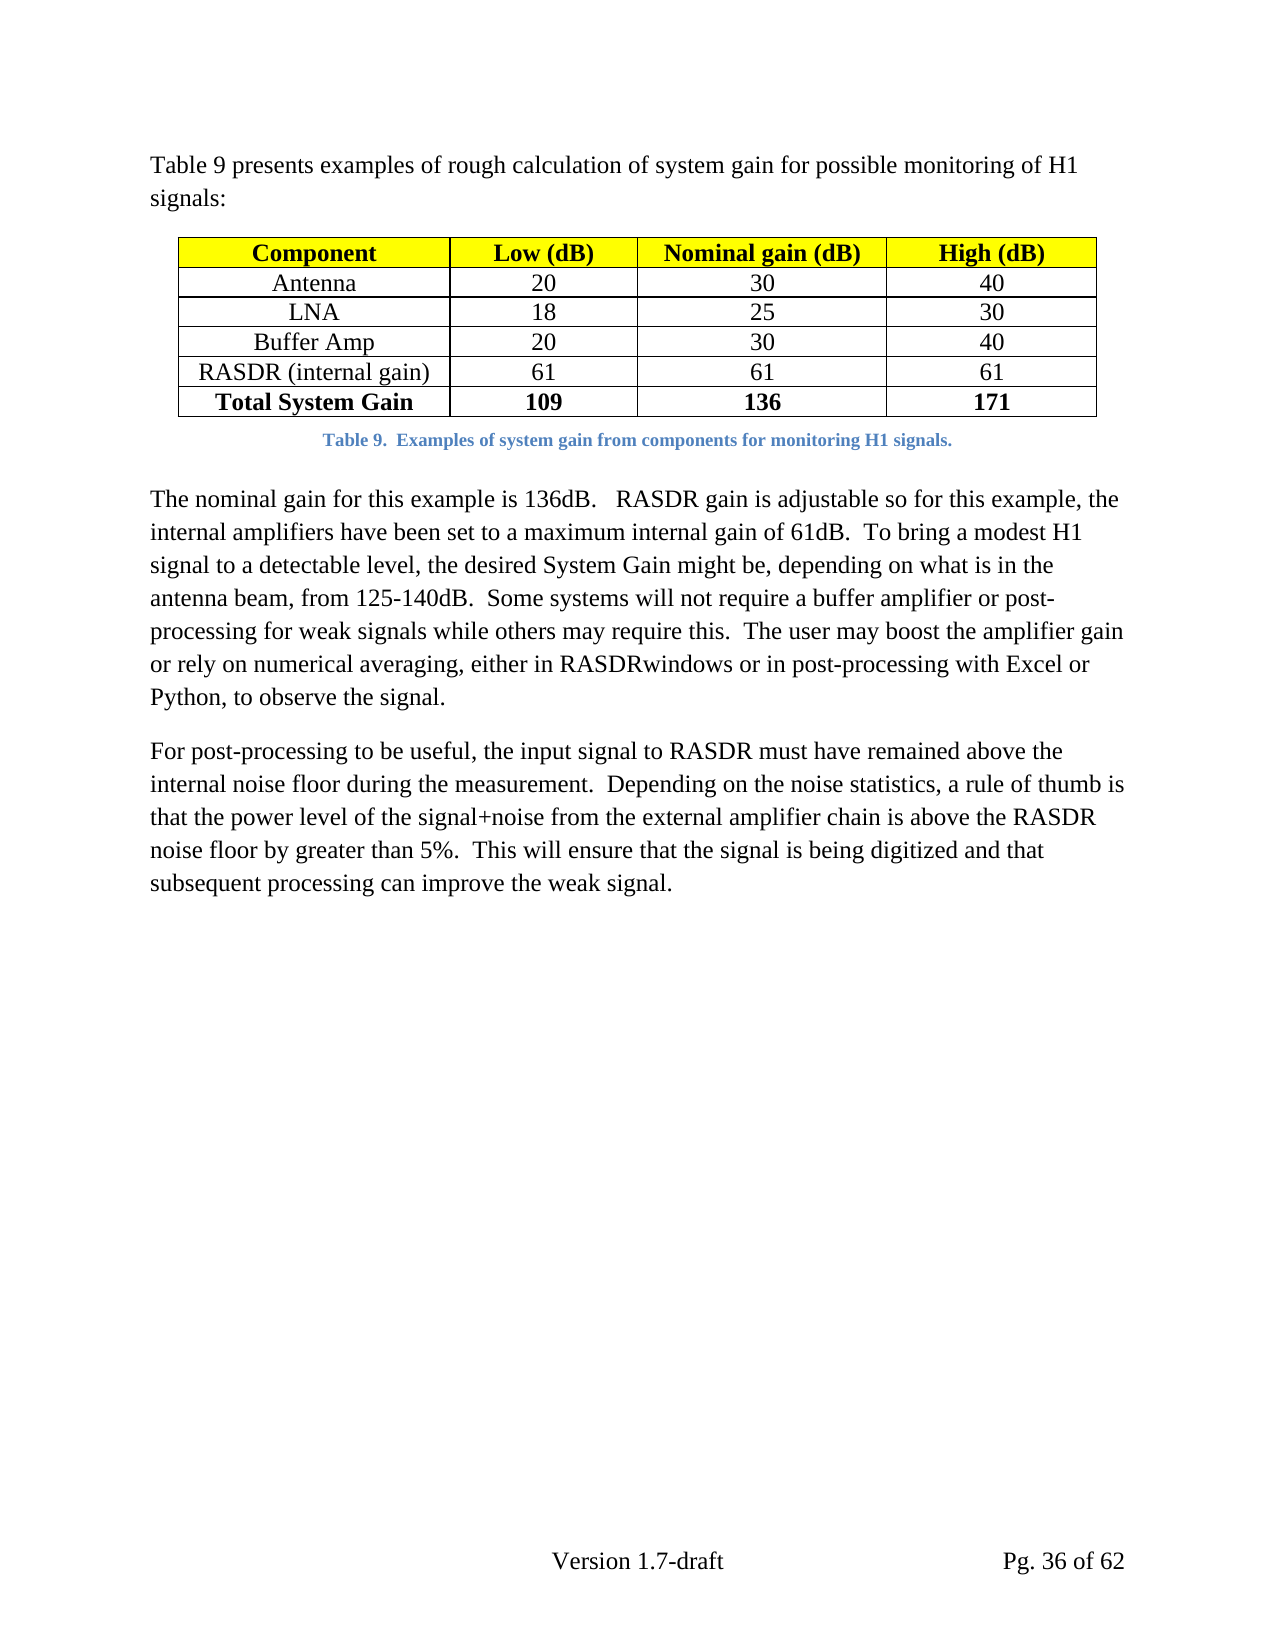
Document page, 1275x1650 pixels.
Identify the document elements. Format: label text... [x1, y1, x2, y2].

table_cell 30 [887, 298, 1096, 326]
table_cell 30 [638, 327, 886, 356]
table_cell 20 [451, 268, 637, 296]
table_cell 136 [638, 387, 886, 416]
text For post-processing to be useful, the input signal to RASDR must have remained above the internal noise floor during the measurement. Depending on the noise statistics, a rule of thumb is that the power level of the signal+noise from the external amplifier chain is above the RASDR noise floor by greater than 5%. This will ensure that the signal is being digitized and that subsequent processing can improve the weak signal. [150, 736, 1125, 897]
table_cell Antenna [179, 268, 449, 296]
table_cell RASDR (internal gain) [179, 357, 449, 386]
table_cell Buffer Amp [179, 327, 449, 356]
table_cell 61 [638, 357, 886, 386]
table_cell Total System Gain [179, 387, 449, 416]
table_cell 61 [887, 357, 1096, 386]
table_cell 30 [638, 268, 886, 296]
table_header Nominal gain (dB) [638, 238, 886, 267]
table_header Component [179, 238, 449, 267]
table_cell 171 [887, 387, 1096, 416]
table_cell 109 [451, 387, 637, 416]
text Table 9 presents examples of rough calculation of system gain for possible monitoring of H1 signals: [150, 150, 1125, 212]
table_cell 18 [451, 298, 637, 326]
text Table 9. Examples of system gain from components for monitoring H1 signals. [150, 429, 1125, 451]
table_cell 61 [451, 357, 637, 386]
table_cell 20 [451, 327, 637, 356]
table_cell 40 [887, 268, 1096, 296]
text The nominal gain for this example is 136dB. RASDR gain is adjustable so for this example, the internal amplifiers have been set to a maximum internal gain of 61dB. To bring a modest H1 signal to a detectable level, the desired System Gain might be, depending on what is in the antenna beam, from 125-140dB. Some systems will not require a buffer amplifier or post-processing for weak signals while others may require this. The user may boost the amplifier gain or rely on numerical averaging, either in RASDRwindows or in post-processing with Excel or Python, to observe the signal. [150, 484, 1125, 711]
table_cell LNA [179, 298, 449, 326]
table_cell 40 [887, 327, 1096, 356]
table_header High (dB) [887, 238, 1096, 267]
table_header Low (dB) [451, 238, 637, 267]
table_cell 25 [638, 298, 886, 326]
